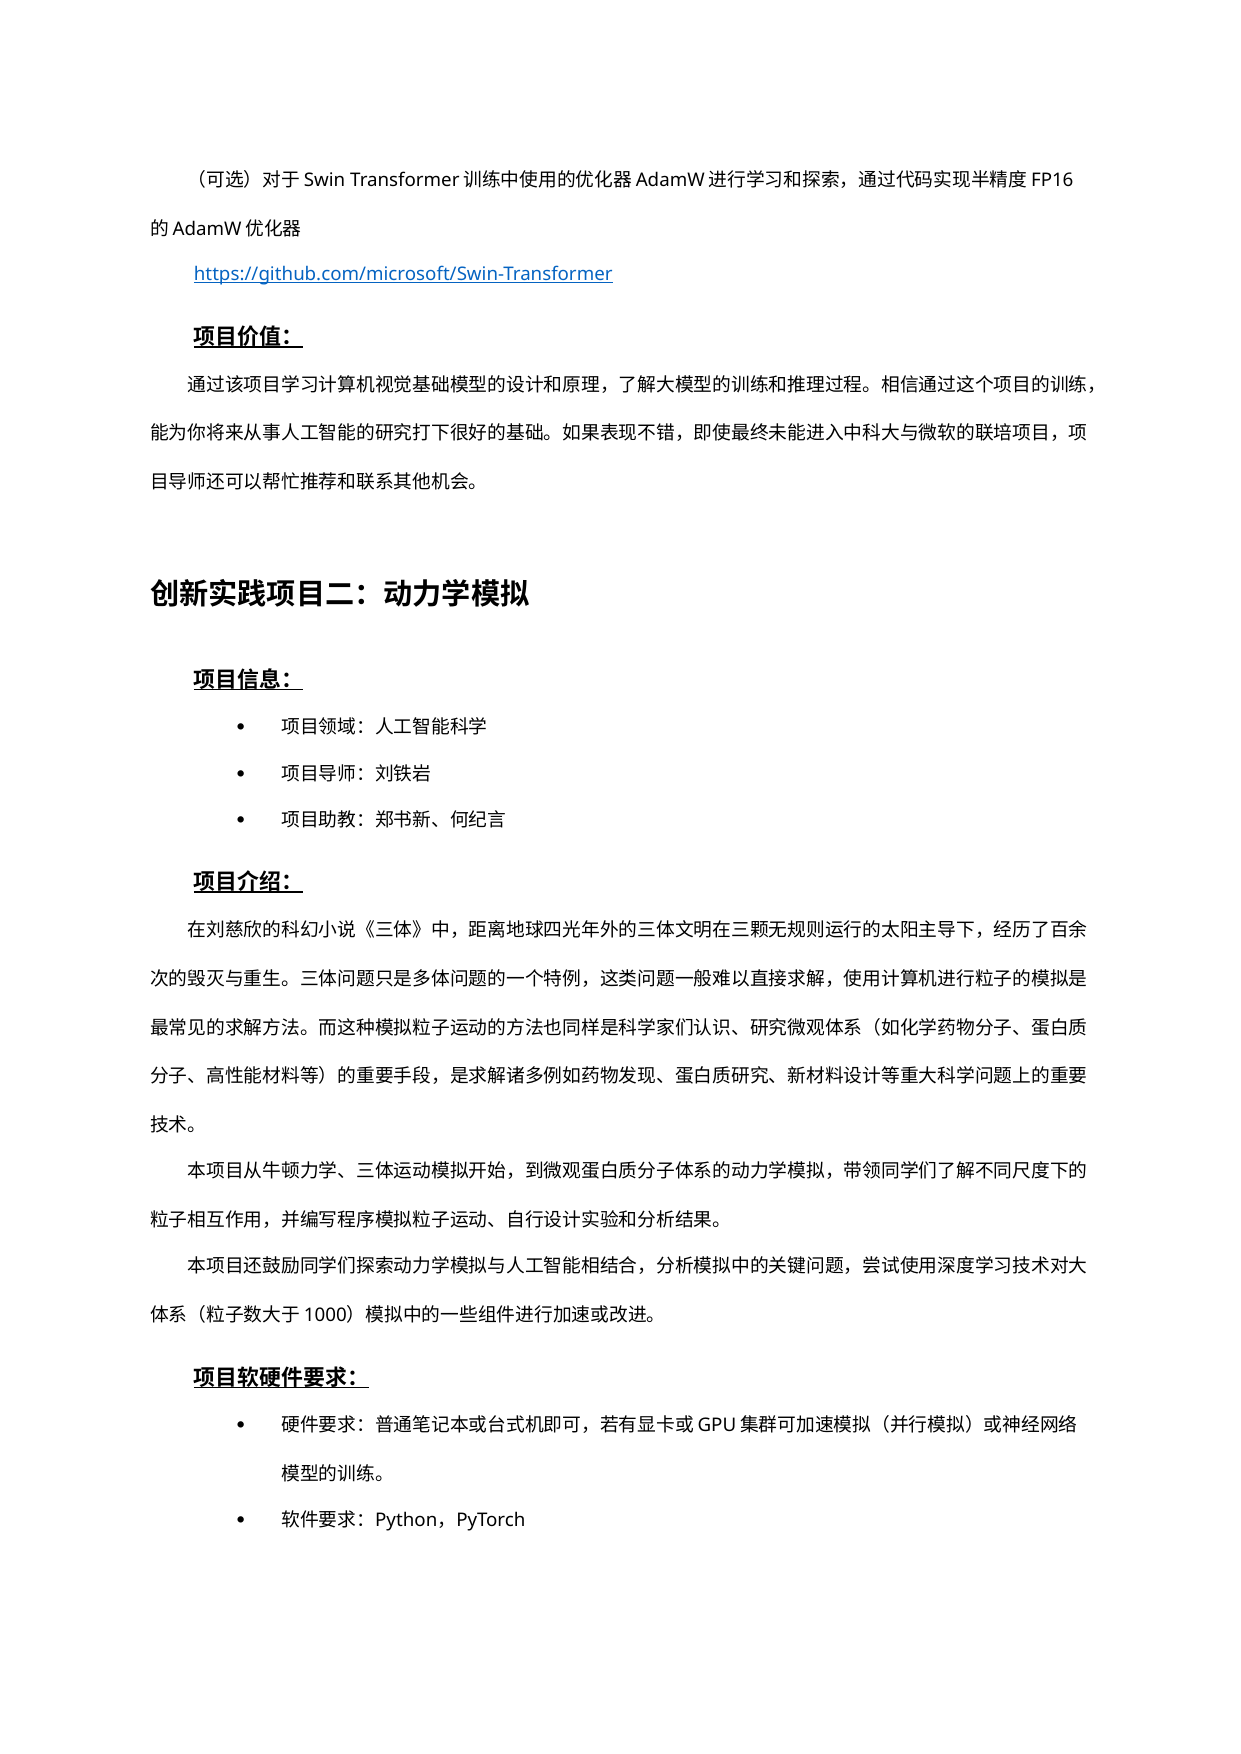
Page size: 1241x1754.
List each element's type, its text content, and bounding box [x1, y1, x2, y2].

text 本项目从牛顿力学、三体运动模拟开始，到微观蛋白质分子体系的动力学模拟，带领同学们了解不同尺度下的粒子相互作用，并编写程序模拟粒子运动、自行设计实验和分析结果。 [150, 1153, 1090, 1234]
list 项目导师：刘铁岩 [237, 756, 1090, 788]
text 在刘慈欣的科幻小说《三体》中，距离地球四光年外的三体文明在三颗无规则运行的太阳主导下，经历了百余次的毁灭与重生。三体问题只是多体问题的一个特例，这类问题一般难以直接求解，使用计算机进行粒子的模拟是最常见的求解方法。而这种模拟粒子运动的方法也同样是科学家们认识、研究微观体系（如化学药物分子、蛋白质分子、高性能材料等）的重要手段，是求解诸多例如药物发现、蛋白质研究、新材料设计等重大科学问题上的重要技术。 [150, 912, 1090, 1140]
list 项目助教：郑书新、何纪言 [237, 802, 1090, 834]
list 软件要求：Python，PyTorch [237, 1502, 1090, 1535]
text 项目信息： [150, 661, 1090, 694]
text 创新实践项目二：动力学模拟 [150, 559, 1090, 624]
text 通过该项目学习计算机视觉基础模型的设计和原理，了解大模型的训练和推理过程。相信通过这个项目的训练，能为你将来从事人工智能的研究打下很好的基础。如果表现不错，即使最终未能进入中科大与微软的联培项目，项目导师还可以帮忙推荐和联系其他机会。 [150, 367, 1090, 497]
text 项目软硬件要求： [150, 1359, 1090, 1392]
text 项目介绍： [150, 864, 1090, 896]
list 硬件要求：普通笔记本或台式机即可，若有显卡或GPU集群可加速模拟（并行模拟）或神经网络模型的训练。 [237, 1407, 1090, 1489]
list 项目领域：人工智能科学 [237, 709, 1090, 742]
text （可选）对于Swin Transformer训练中使用的优化器AdamW进行学习和探索，通过代码实现半精度FP16的AdamW优化器 [150, 162, 1090, 243]
text 项目价值： [150, 318, 1090, 351]
text 本项目还鼓励同学们探索动力学模拟与人工智能相结合，分析模拟中的关键问题，尝试使用深度学习技术对大体系（粒子数大于1000）模拟中的一些组件进行加速或改进。 [150, 1248, 1090, 1329]
text https://github.com/microsoft/Swin-Transformer [150, 257, 1090, 289]
